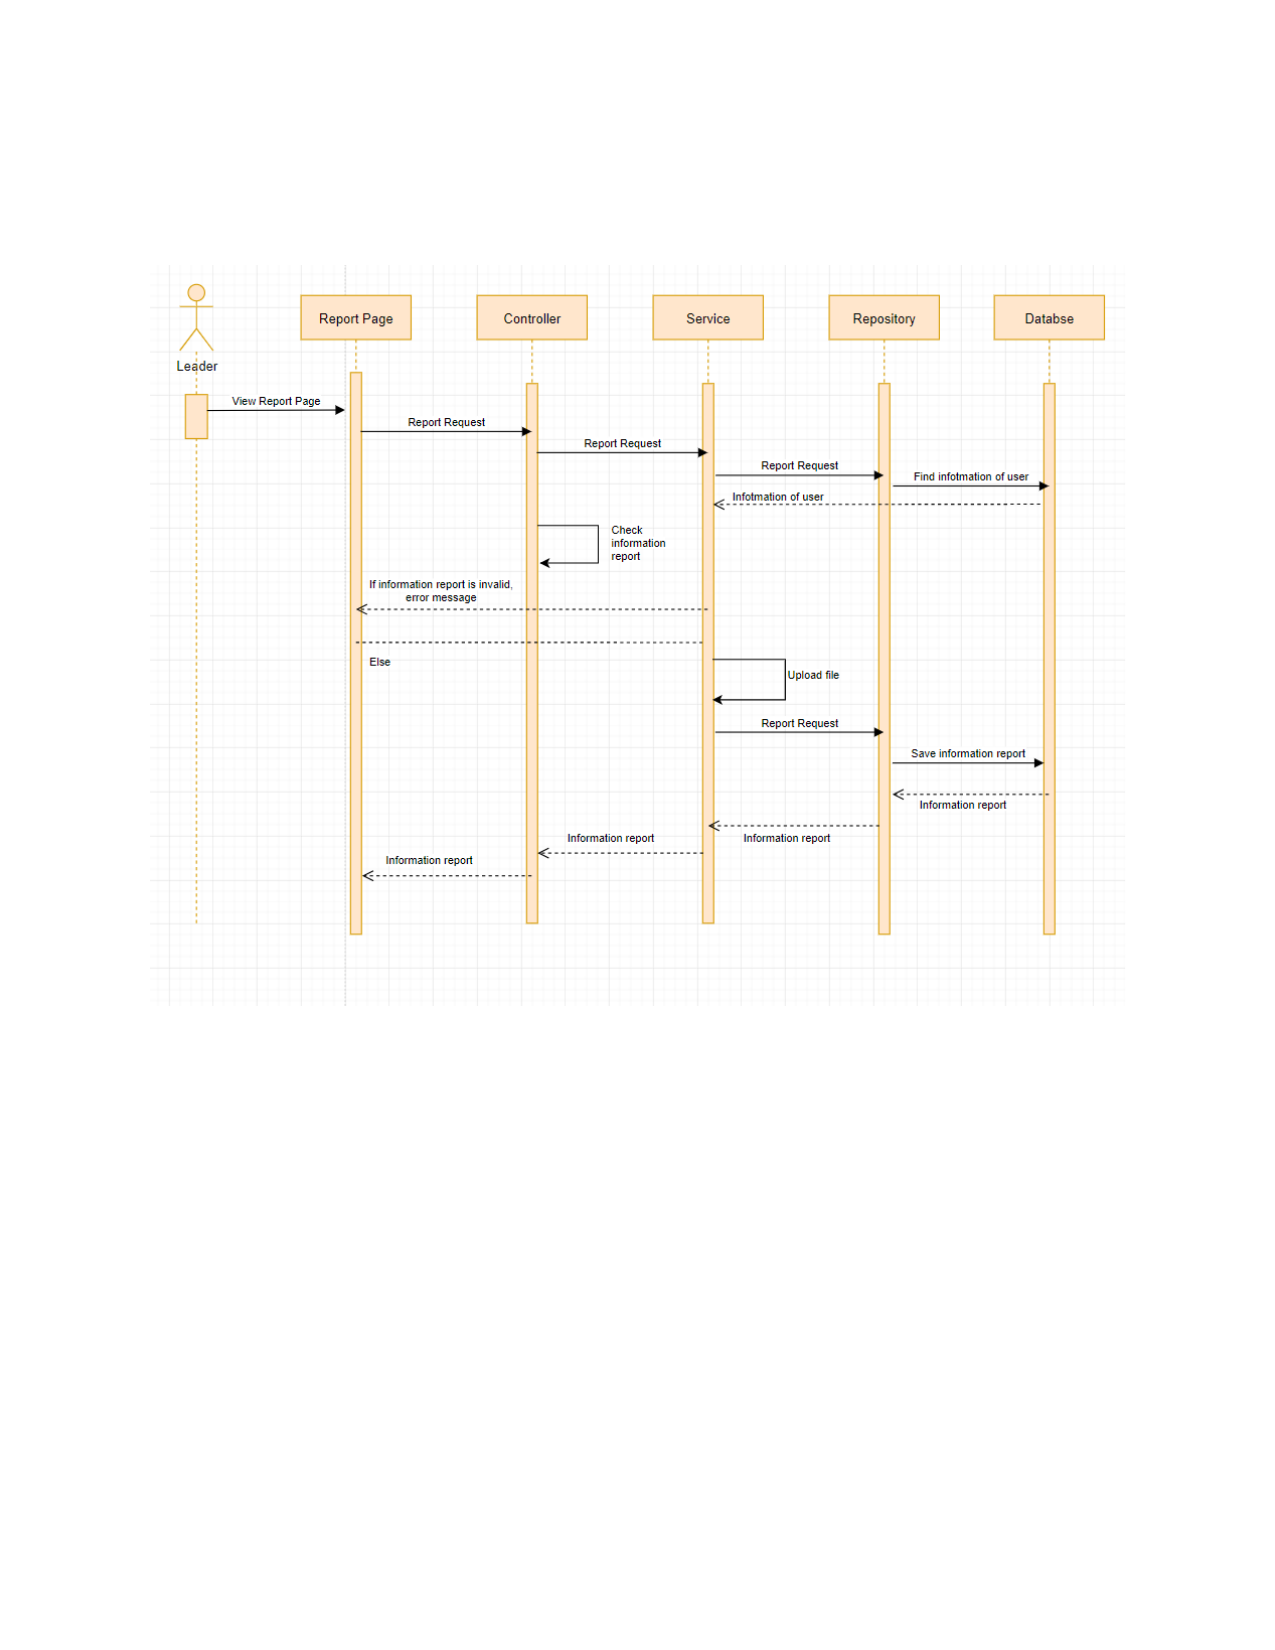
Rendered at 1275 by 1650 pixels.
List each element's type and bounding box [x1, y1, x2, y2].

picture [150, 265, 1125, 1006]
